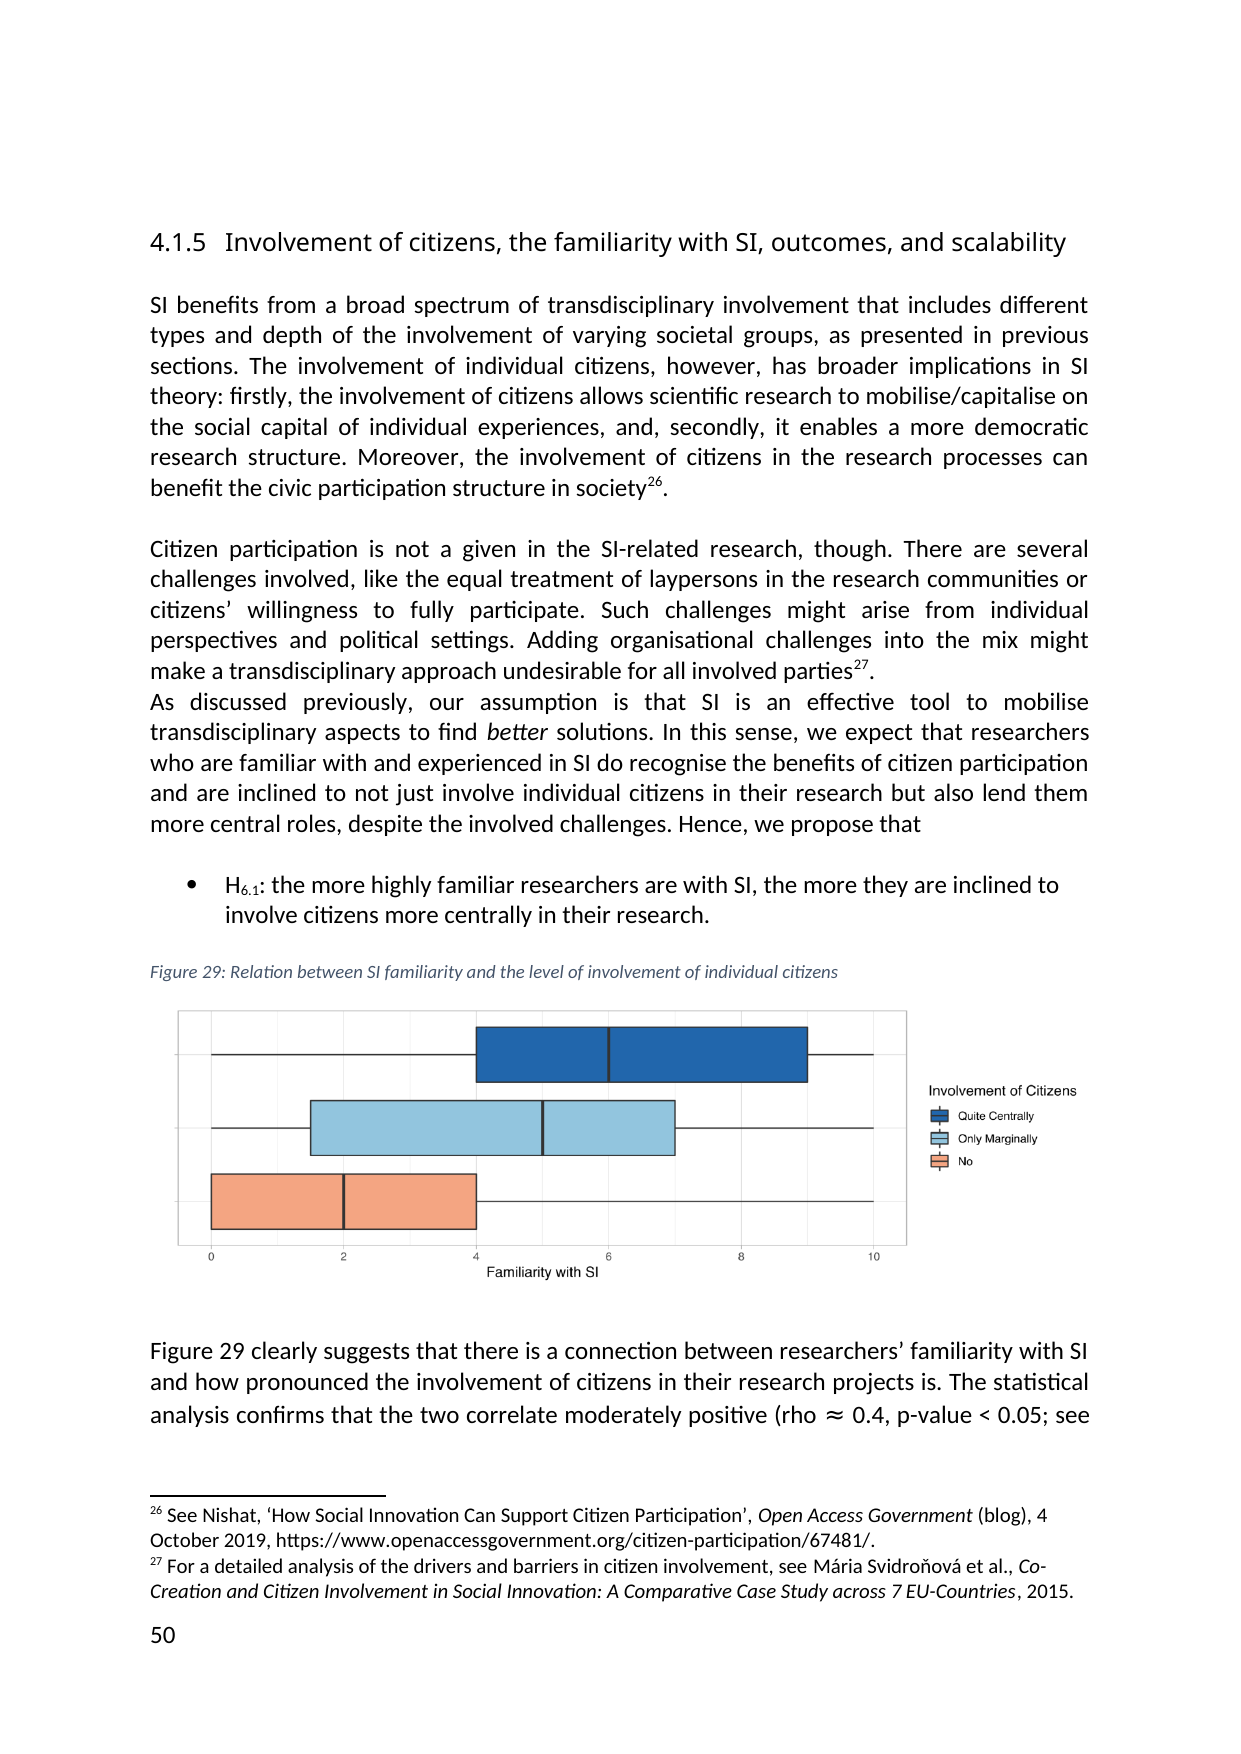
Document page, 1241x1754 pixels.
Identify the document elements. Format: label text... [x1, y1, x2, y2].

text SI benefits from a broad spectrum of transdisciplinary involvement that includes different types and depth of the involvement of varying societal groups, as presented in previous sections. The involvement of individual citizens, however, has broader implications in SI theory: firstly, the involvement of citizens allows scientific research to mobilise/capitalise on the social capital of individual experiences, and, secondly, it enables a more democratic research structure. Moreover, the involvement of citizens in the research processes can benefit the civic participation structure in society. [150, 289, 1090, 502]
text Figure 29: Relation between SI familiarity and the level of involvement of individual citizens [150, 960, 1090, 983]
picture [150, 1004, 1091, 1287]
text As discussed previously, our assumption is that SI is an effective tool to mobilise transdisciplinary aspects to find better solutions. In this sense, we expect that researchers who are familiar with and experienced in SI do recognise the benefits of citizen participation and are inclined to not just involve individual citizens in their research but also lend them more central roles, despite the involved challenges. Hence, we propose that [150, 686, 1090, 838]
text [150, 1335, 1090, 1431]
subtitle Involvement of citizens, the familiarity with SI, outcomes, and scalability [150, 224, 1090, 258]
list H6.1: the more highly familiar researchers are with SI, the more they are inclined to involve citizens more centrally in their research. [187, 869, 1090, 930]
text Citizen participation is not a given in the SI-related research, though. There are several challenges involved, like the equal treatment of laypersons in the research communities or citizens’ willingness to fully participate. Such challenges might arise from individual perspectives and political settings. Adding organisational challenges into the mix might make a transdisciplinary approach undesirable for all involved parties. [150, 533, 1090, 686]
